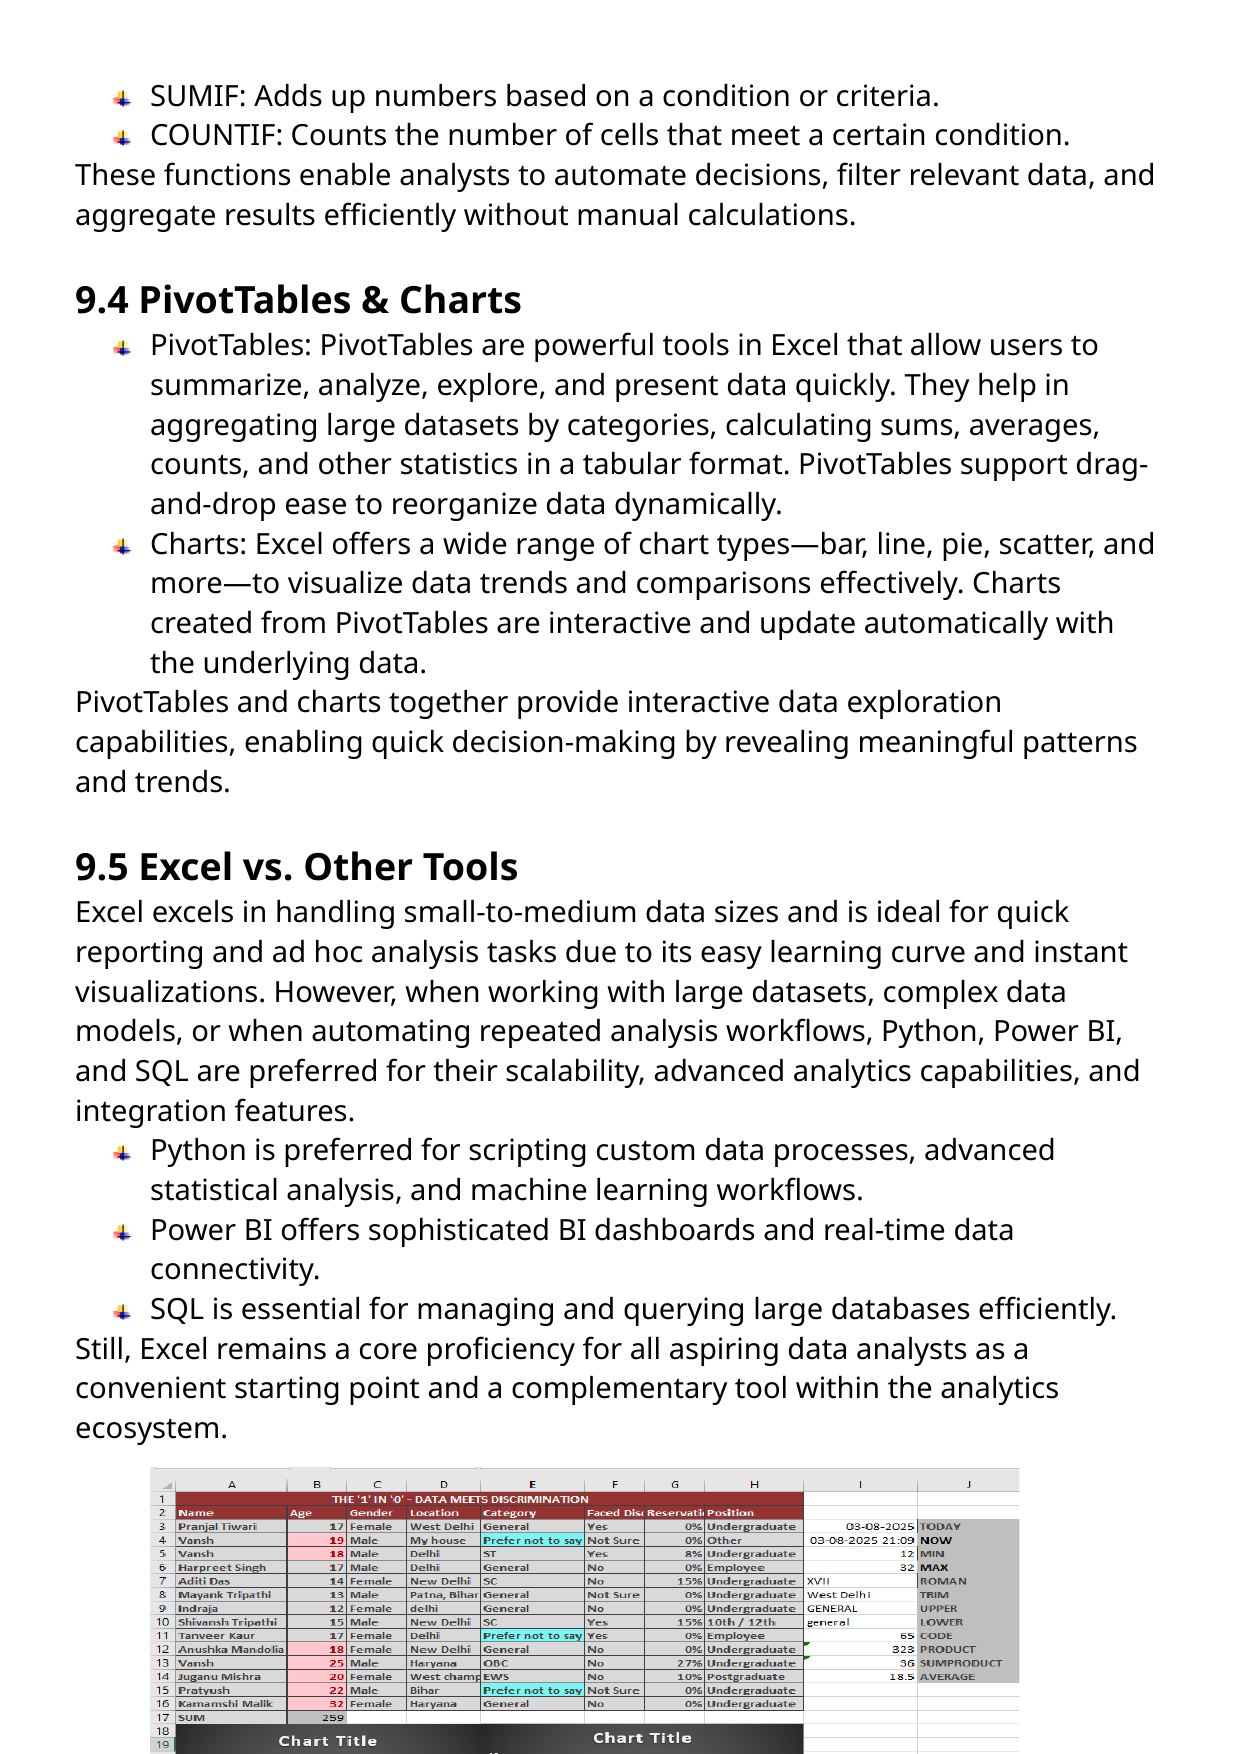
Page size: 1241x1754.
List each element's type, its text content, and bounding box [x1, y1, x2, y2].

text 9.5 Excel vs. Other Tools [75, 840, 1165, 891]
picture [113, 1223, 131, 1241]
picture [113, 1303, 131, 1320]
picture [113, 339, 131, 356]
list SQL is essential for managing and querying large databases efficiently. [112, 1288, 1165, 1328]
text Excel excels in handling small-to-medium data sizes and is ideal for quick reporting and ad hoc analysis tasks due to its easy learning curve and instant visualizations. However, when working with large datasets, complex data models, or when automating repeated analysis workflows, Python, Power BI, and SQL are preferred for their scalability, advanced analytics capabilities, and integration features. [75, 891, 1165, 1129]
picture [113, 537, 131, 555]
picture [113, 129, 131, 146]
text Still, Excel remains a core proficiency for all aspiring data analysts as a convenient starting point and a complementary tool within the analytics ecosystem. [75, 1328, 1165, 1447]
picture [113, 89, 131, 107]
list Python is preferred for scripting custom data processes, advanced statistical analysis, and machine learning workflows. [112, 1129, 1165, 1209]
text 9.4 PivotTables & Charts [75, 273, 1165, 324]
list Charts: Excel offers a wide range of chart types—bar, line, pie, scatter, and more—to visualize data trends and comparisons effectively. Charts created from PivotTables are interactive and update automatically with the underlying data. [112, 523, 1165, 682]
list COUNTIF: Counts the number of cells that meet a certain condition. [112, 115, 1165, 154]
list PivotTables: PivotTables are powerful tools in Excel that allow users to summarize, analyze, explore, and present data quickly. They help in aggregating large datasets by categories, calculating sums, averages, counts, and other statistics in a tabular format. PivotTables support drag-and-drop ease to reorganize data dynamically. [112, 324, 1165, 523]
list Power BI offers sophisticated BI dashboards and real-time data connectivity. [112, 1209, 1165, 1288]
list SUMIF: Adds up numbers based on a condition or criteria. [112, 75, 1165, 115]
picture [150, 1467, 1020, 1754]
picture [113, 1144, 131, 1161]
text PivotTables and charts together provide interactive data exploration capabilities, enabling quick decision-making by revealing meaningful patterns and trends. [75, 682, 1165, 801]
text These functions enable analysts to automate decisions, filter relevant data, and aggregate results efficiently without manual calculations. [75, 154, 1165, 234]
